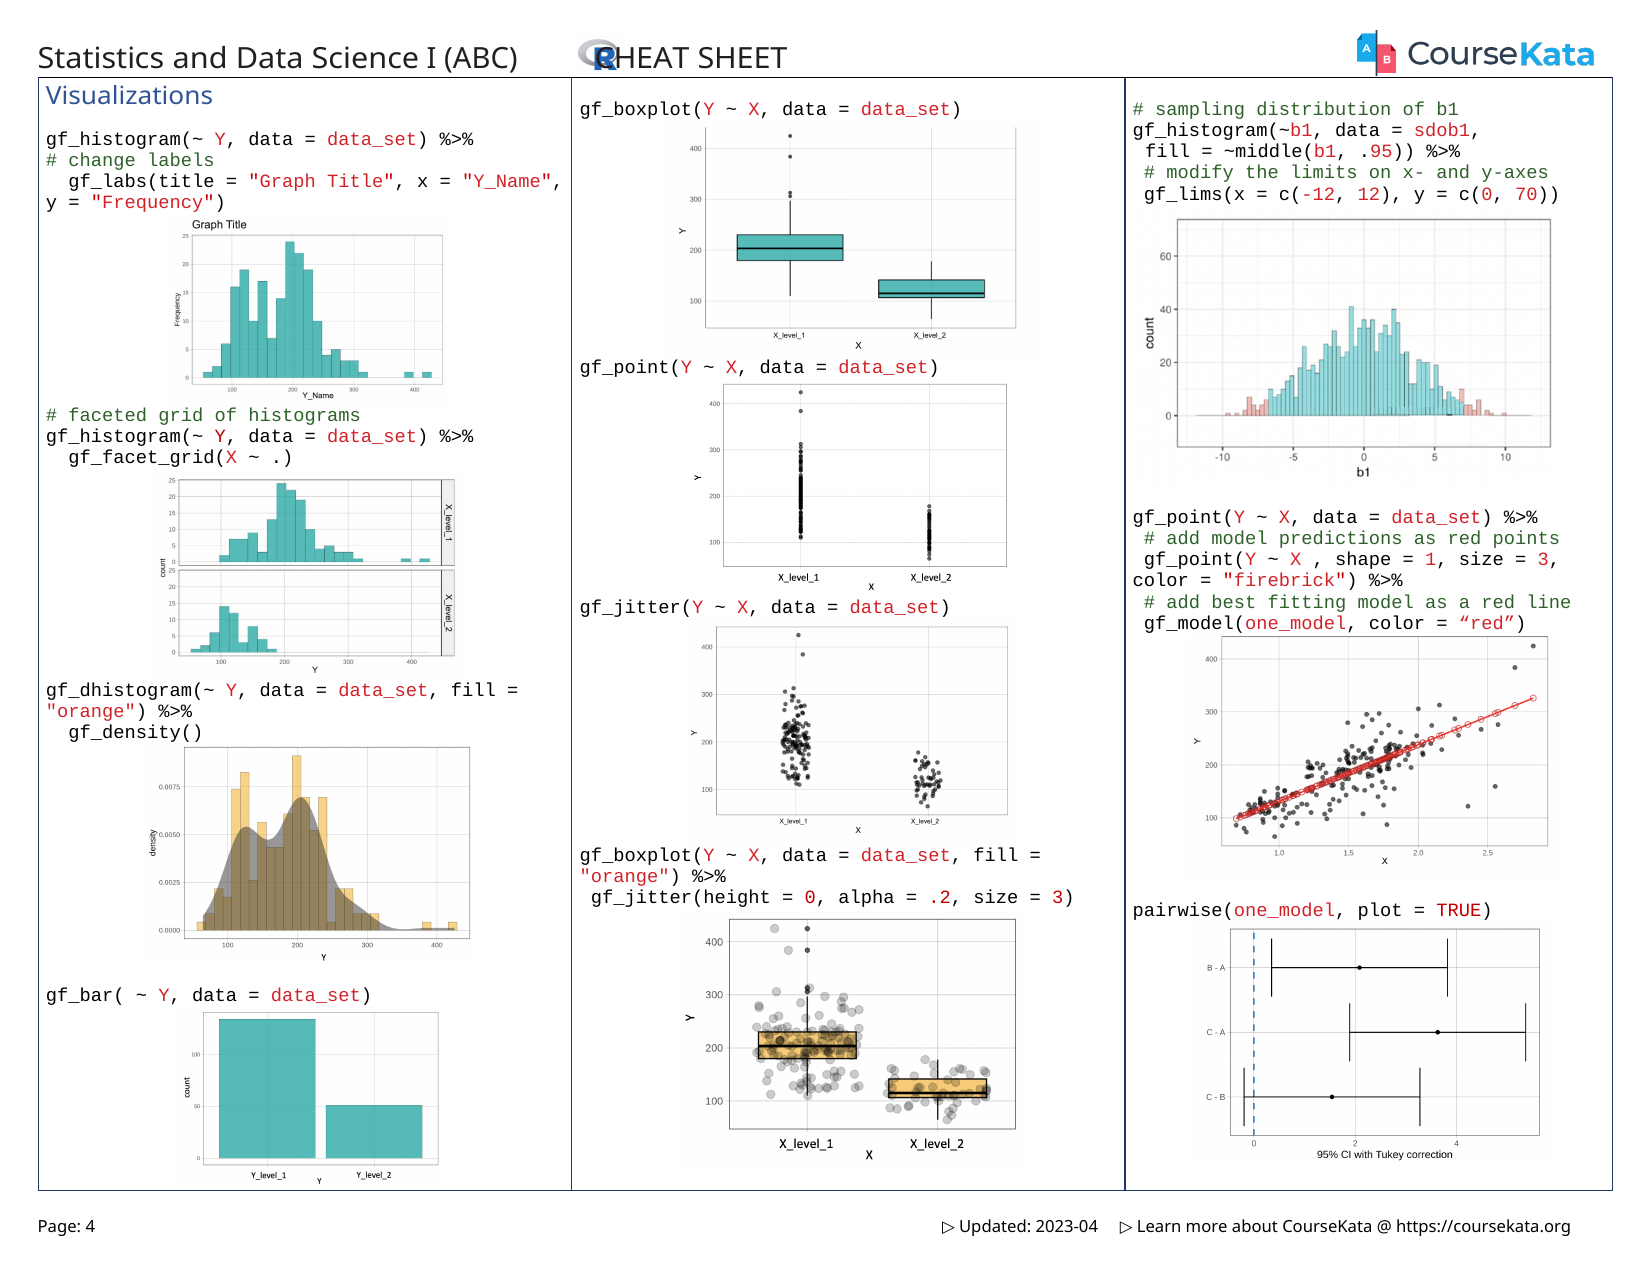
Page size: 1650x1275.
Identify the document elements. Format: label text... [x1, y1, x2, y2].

picture [688, 379, 1016, 598]
picture [676, 909, 1028, 1169]
picture [684, 618, 1020, 846]
picture [1357, 28, 1595, 77]
table_cell gf_boxplot(Y ~ X, data = data_set) gf_point(Y ~ X, data = data_set) gf_jitter(Y ~ X, data = data_set) gf_boxplot(Y ~ X, data = data_set, fill = "orange") %>% gf_jitter(height = 0, alpha = .2, size = 3) [572, 78, 1124, 1189]
picture [152, 469, 465, 681]
picture [1132, 205, 1558, 487]
picture [143, 744, 474, 965]
table_cell Visualizations gf_histogram(~ Y, data = data_set) %>% # change labels gf_labs(title = "Graph Title", x = "Y_Name", y = "Frequency") # faceted grid of histograms gf_histogram(~ Y, data = data_set) %>% gf_facet_grid(X ~ .) gf_dhistogram(~ Y, data = data_set, fill = "orange") %>% gf_density() gf_bar( ~ Y, data = data_set) [39, 78, 571, 1189]
picture [664, 120, 1039, 358]
picture [1190, 921, 1555, 1163]
table_cell # sampling distribution of b1 gf_histogram(~b1, data = sdob1, fill = ~middle(b1, .95)) %>% # modify the limits on x- and y-axes gf_lims(x = c(-12, 12), y = c(0, 70)) gf_point(Y ~ X, data = data_set) %>% # add model predictions as red points gf_point(Y ~ X , shape = 1, size = 3, color = "firebrick") %>% # add best fitting model as a red line gf_model(one_model, color = “red”) pairwise(one_model, plot = TRUE) [1126, 78, 1612, 1189]
picture [571, 34, 625, 75]
picture [174, 1006, 443, 1190]
picture [169, 214, 448, 406]
picture [1186, 635, 1559, 879]
